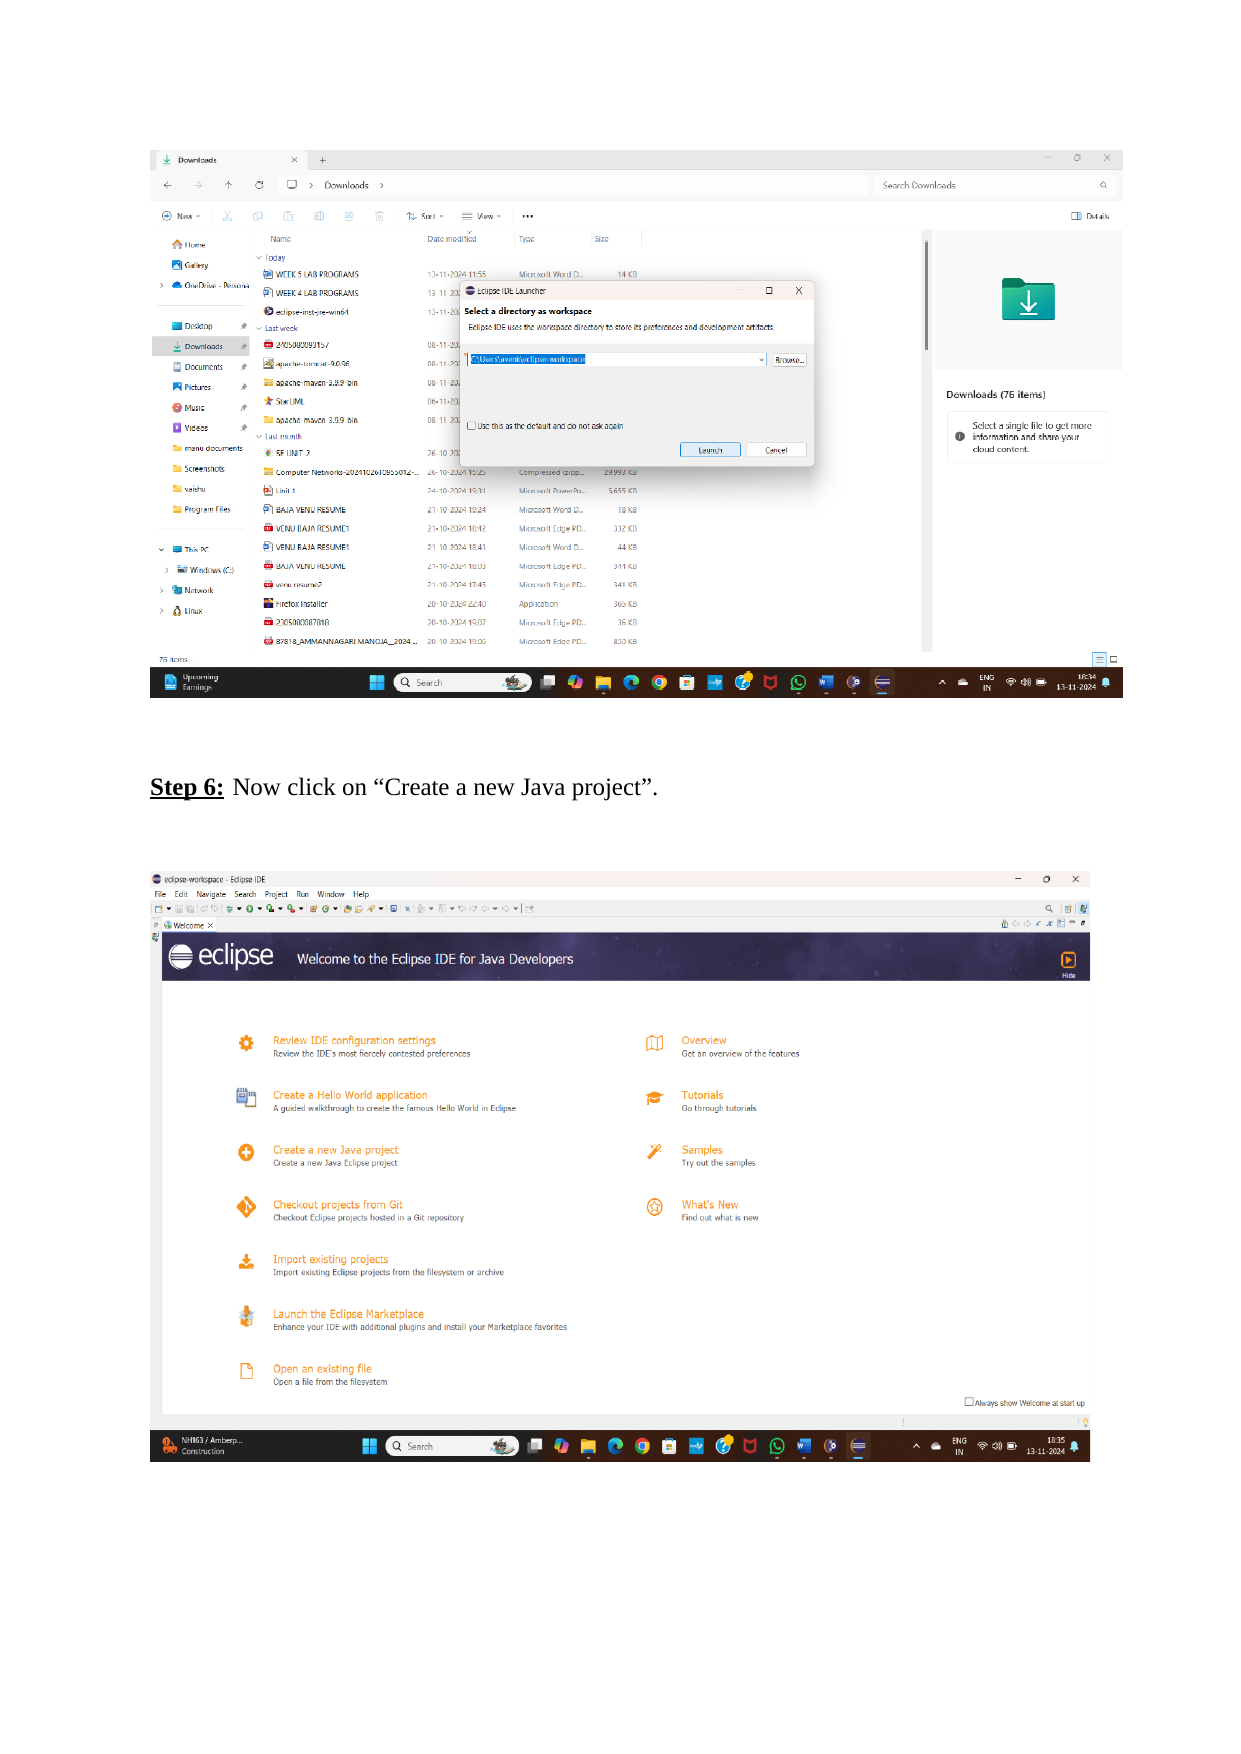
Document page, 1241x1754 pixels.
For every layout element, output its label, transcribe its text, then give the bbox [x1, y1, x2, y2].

picture [150, 150, 1123, 698]
text Step 6: Now click on “Create a new Java project”. [233, 764, 1090, 804]
picture [150, 871, 1091, 1462]
